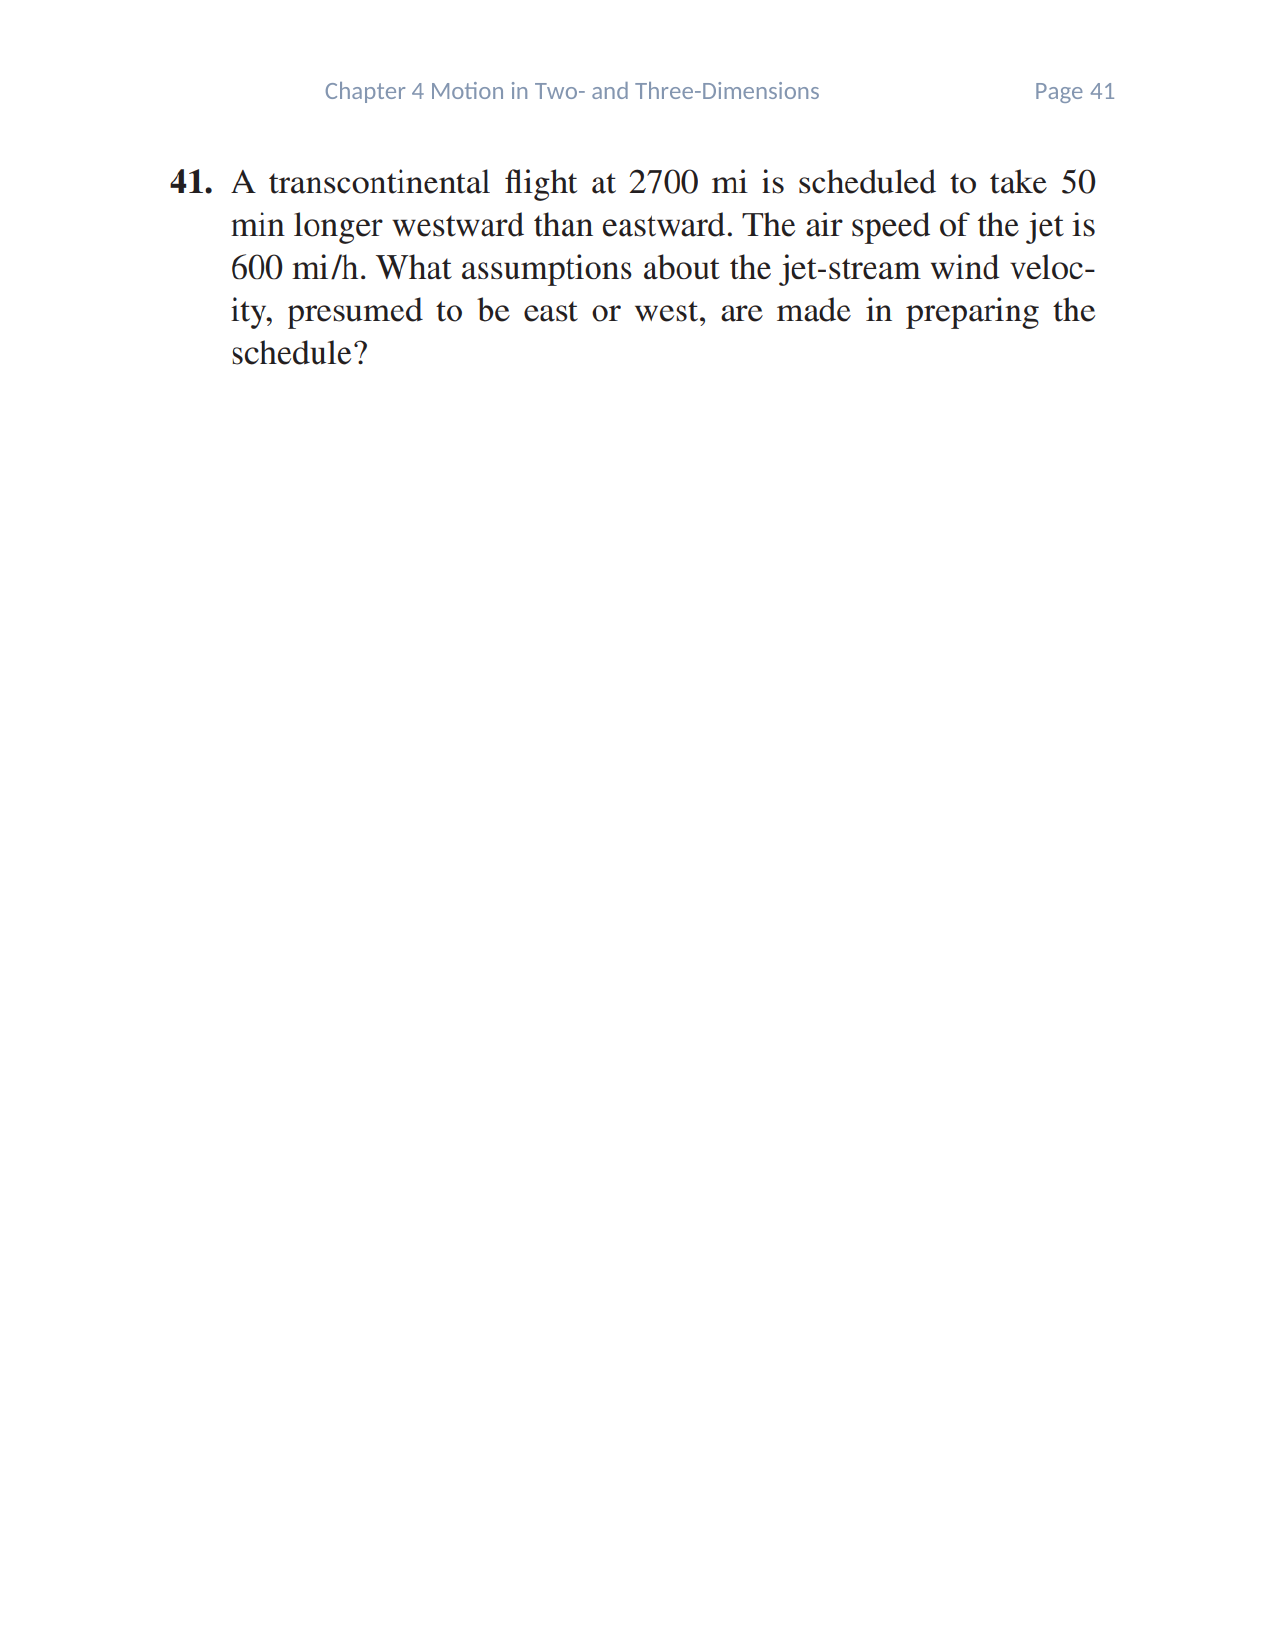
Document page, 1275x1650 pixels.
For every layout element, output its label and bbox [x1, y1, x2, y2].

picture [150, 150, 1125, 377]
